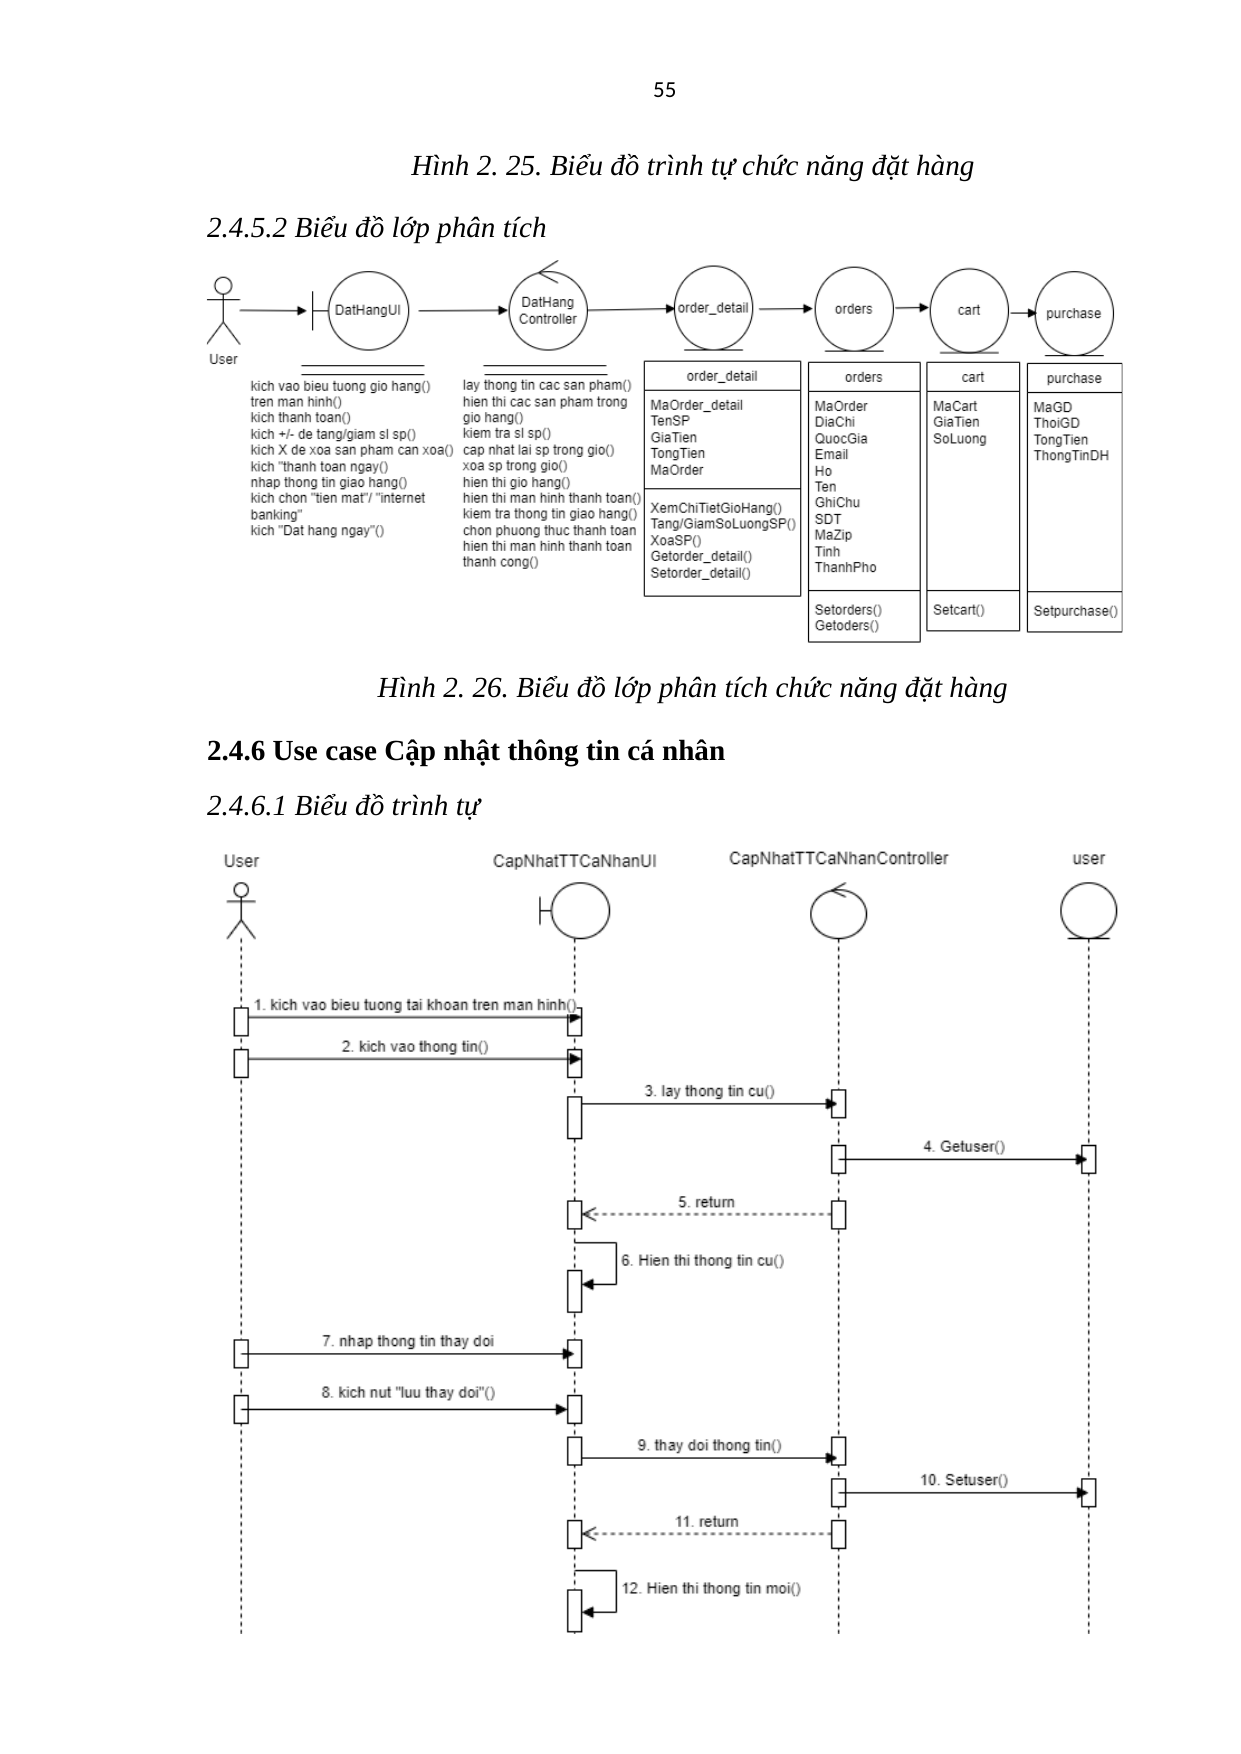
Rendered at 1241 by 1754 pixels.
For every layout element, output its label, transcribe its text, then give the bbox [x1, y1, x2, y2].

subtitle 2.4.6.1 Biểu đồ trình tự [207, 788, 1122, 821]
picture [206, 838, 1123, 1634]
text Hình 2. 25. Biểu đồ trình tự chức năng đặt hàng [207, 148, 1122, 181]
subtitle 2.4.6 Use case Cập nhật thông tin cá nhân [207, 733, 1122, 767]
subtitle 2.4.5.2 Biểu đồ lớp phân tích [207, 211, 1122, 244]
picture [206, 260, 1123, 646]
text Hình 2. 26. Biểu đồ lớp phân tích chức năng đặt hàng [207, 671, 1122, 704]
